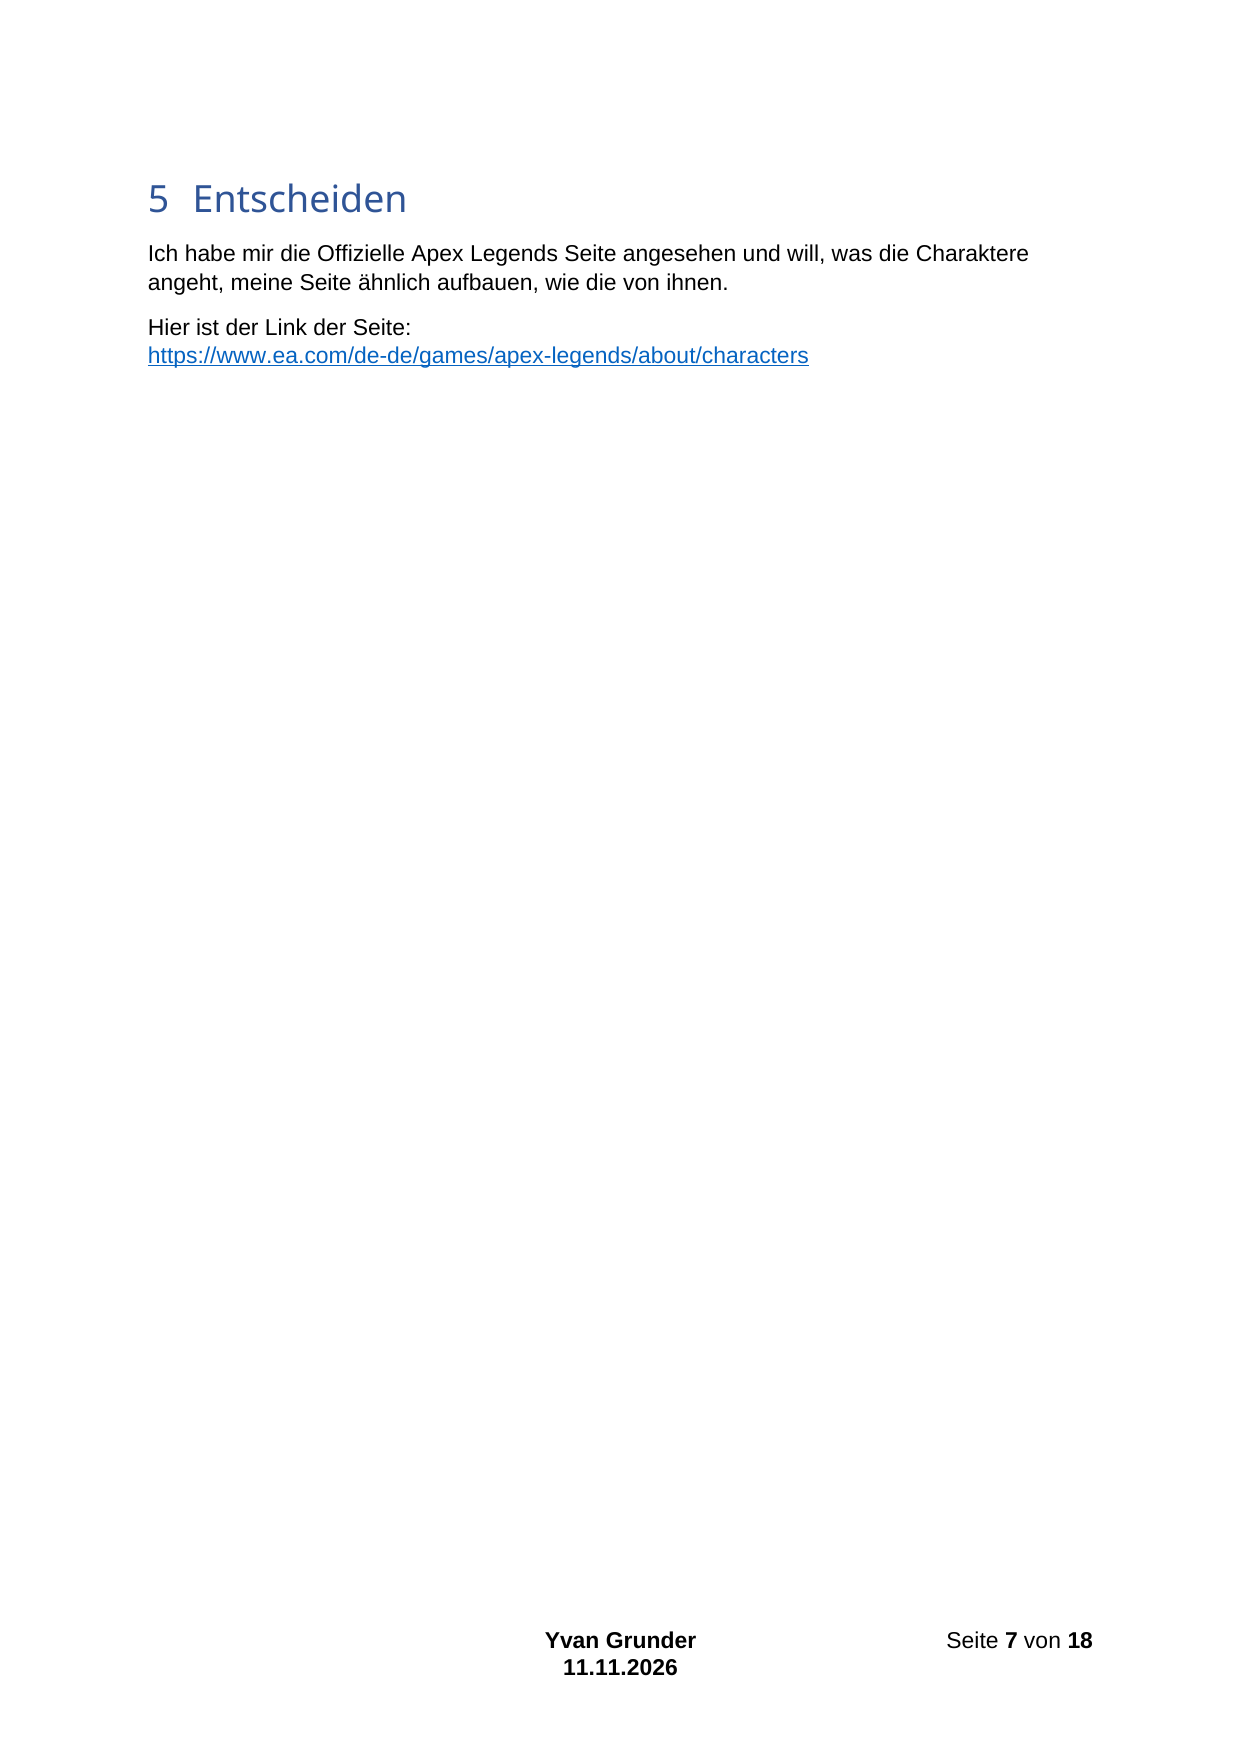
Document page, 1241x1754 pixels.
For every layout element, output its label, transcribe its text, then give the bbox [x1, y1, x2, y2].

text Hier ist der Link der Seite: https://www.ea.com/de-de/games/apex-legends/about/characters [148, 314, 1093, 368]
subtitle Entscheiden [148, 173, 1093, 224]
text Ich habe mir die Offizielle Apex Legends Seite angesehen und will, was die Charaktere angeht, meine Seite ähnlich aufbauen, wie die von ihnen. [148, 240, 1093, 295]
